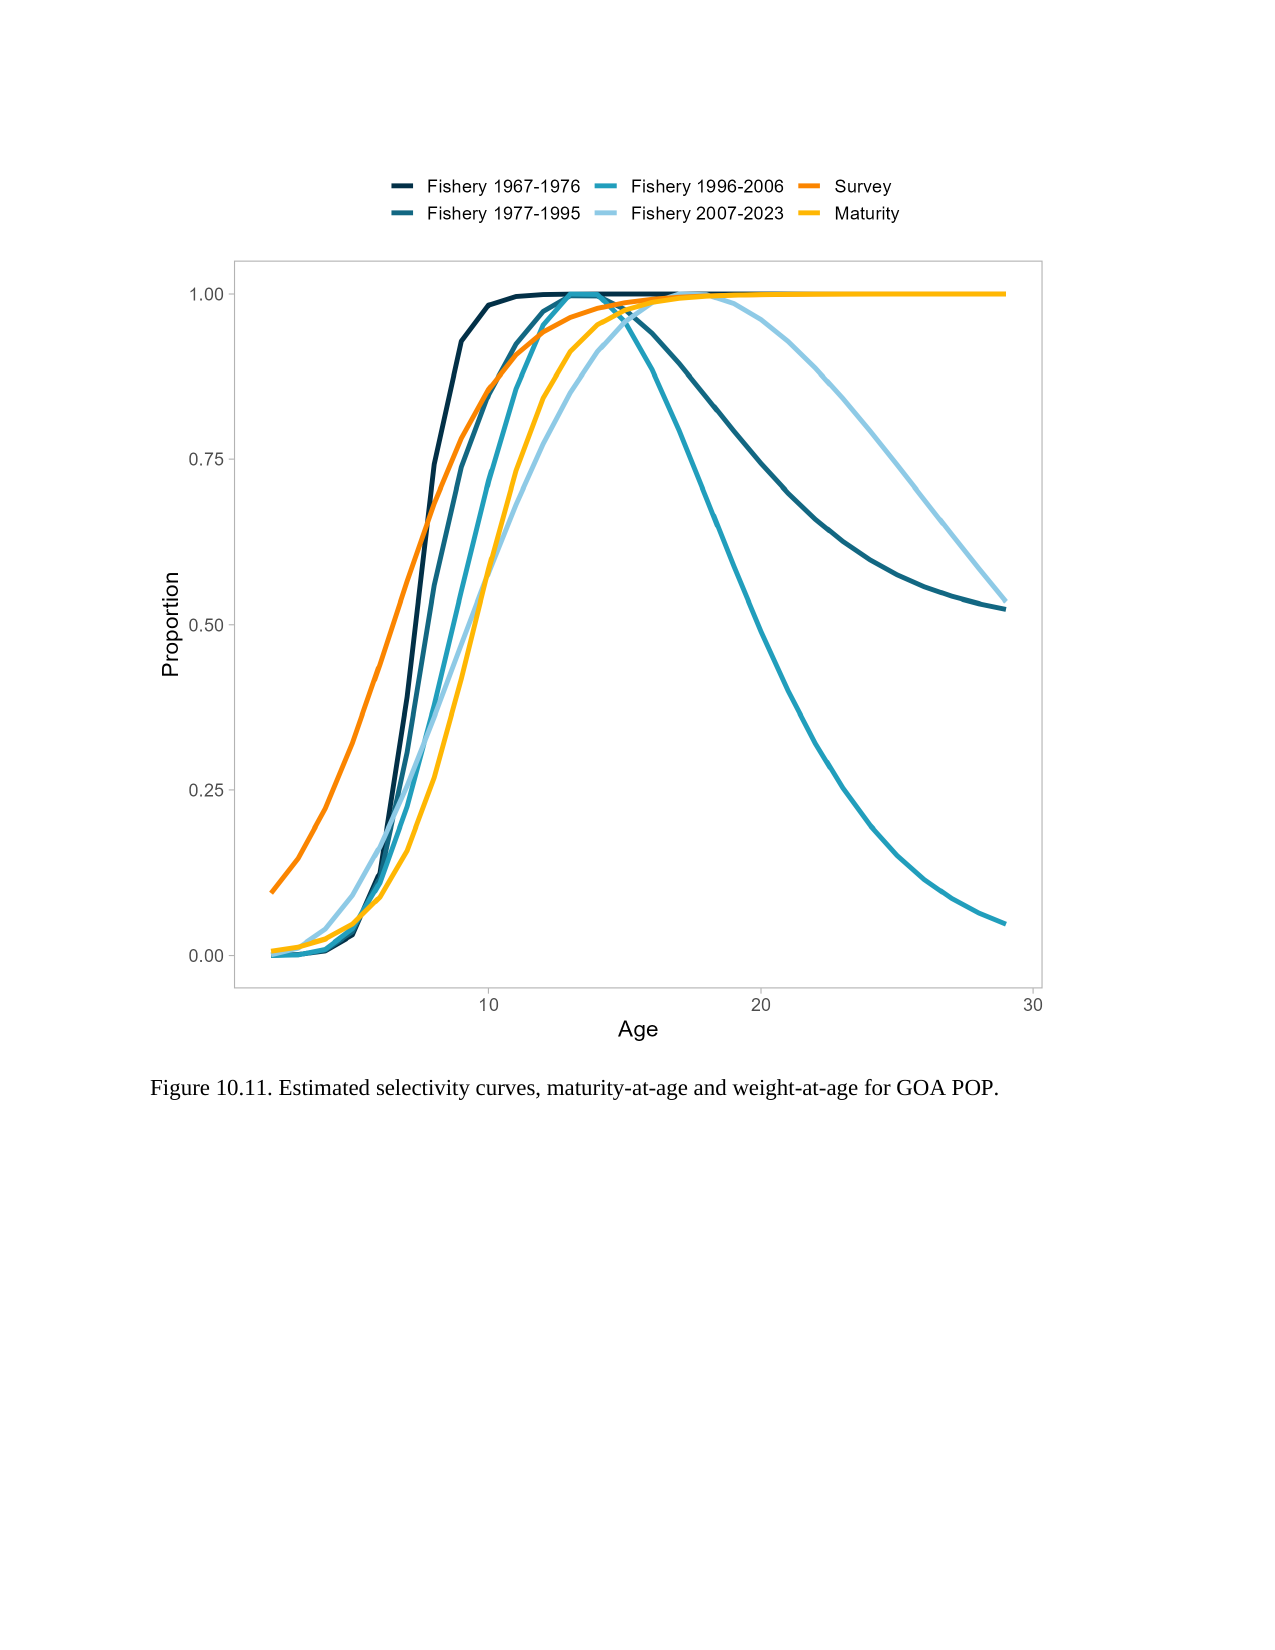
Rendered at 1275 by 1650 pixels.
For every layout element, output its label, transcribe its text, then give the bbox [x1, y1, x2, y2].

text Figure 10.11. Estimated selectivity curves, maturity-at-age and weight-at-age for GOA POP. [150, 1074, 1125, 1100]
picture [150, 150, 1053, 1053]
